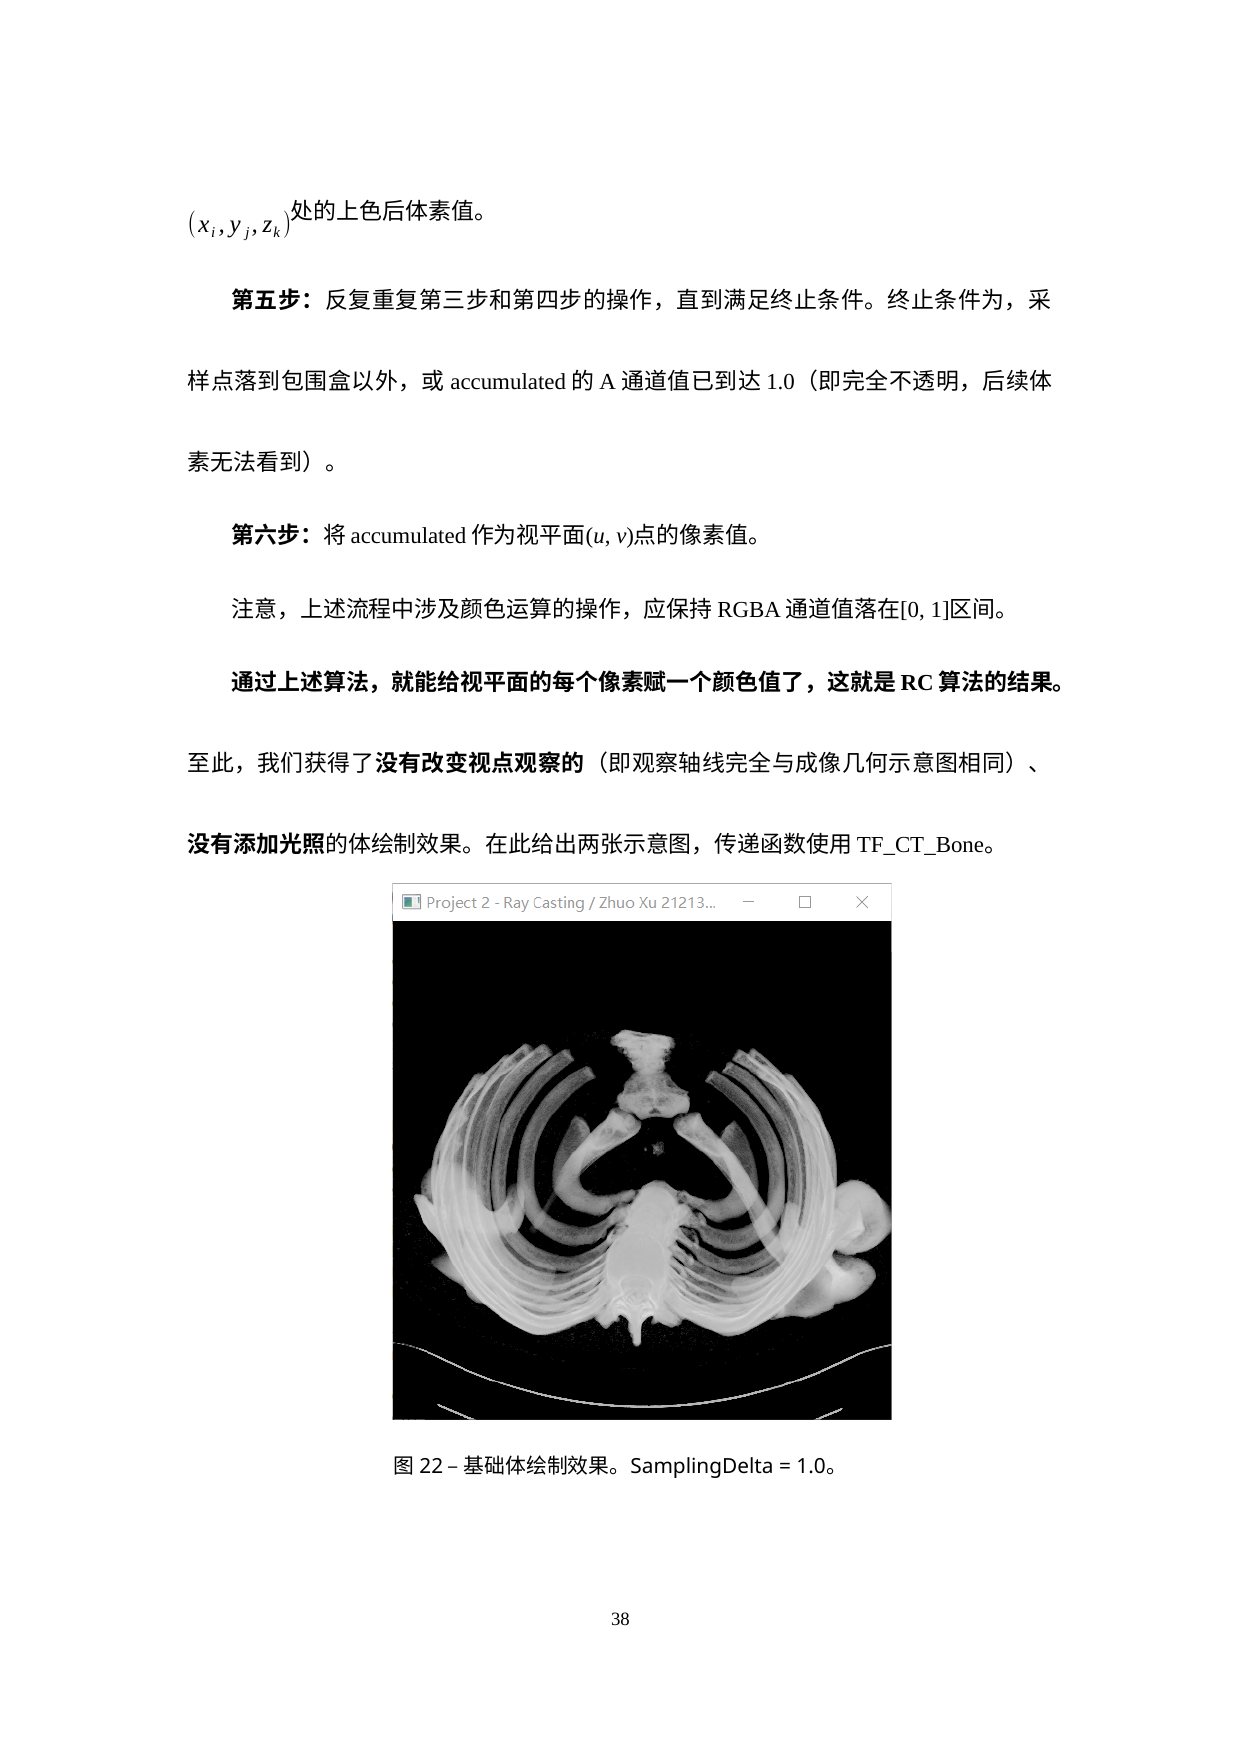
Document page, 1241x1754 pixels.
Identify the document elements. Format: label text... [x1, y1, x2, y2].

text 通过上述算法，就能给视平面的每个像素赋一个颜色值了，这就是RC算法的结果。至此，我们获得了没有改变视点观察的（即观察轴线完全与成像几何示意图相同）、没有添加光照的体绘制效果。在此给出两张示意图，传递函数使用TF_CT_Bone。 [187, 648, 1053, 875]
text 第六步：将accumulated作为视平面(u, v)点的像素值。 [187, 501, 1053, 566]
text 注意，上述流程中涉及颜色运算的操作，应保持RGBA通道值落在[0, 1]区间。 [187, 575, 1053, 640]
text 第五步：反复重复第三步和第四步的操作，直到满足终止条件。终止条件为，采样点落到包围盒以外，或accumulated的A通道值已到达1.0（即完全不透明，后续体素无法看到）。 [187, 266, 1053, 493]
text 图 22 – 基础体绘制效果。SamplingDelta = 1.0。 [187, 1449, 1053, 1481]
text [187, 192, 1053, 257]
picture [392, 883, 892, 1420]
